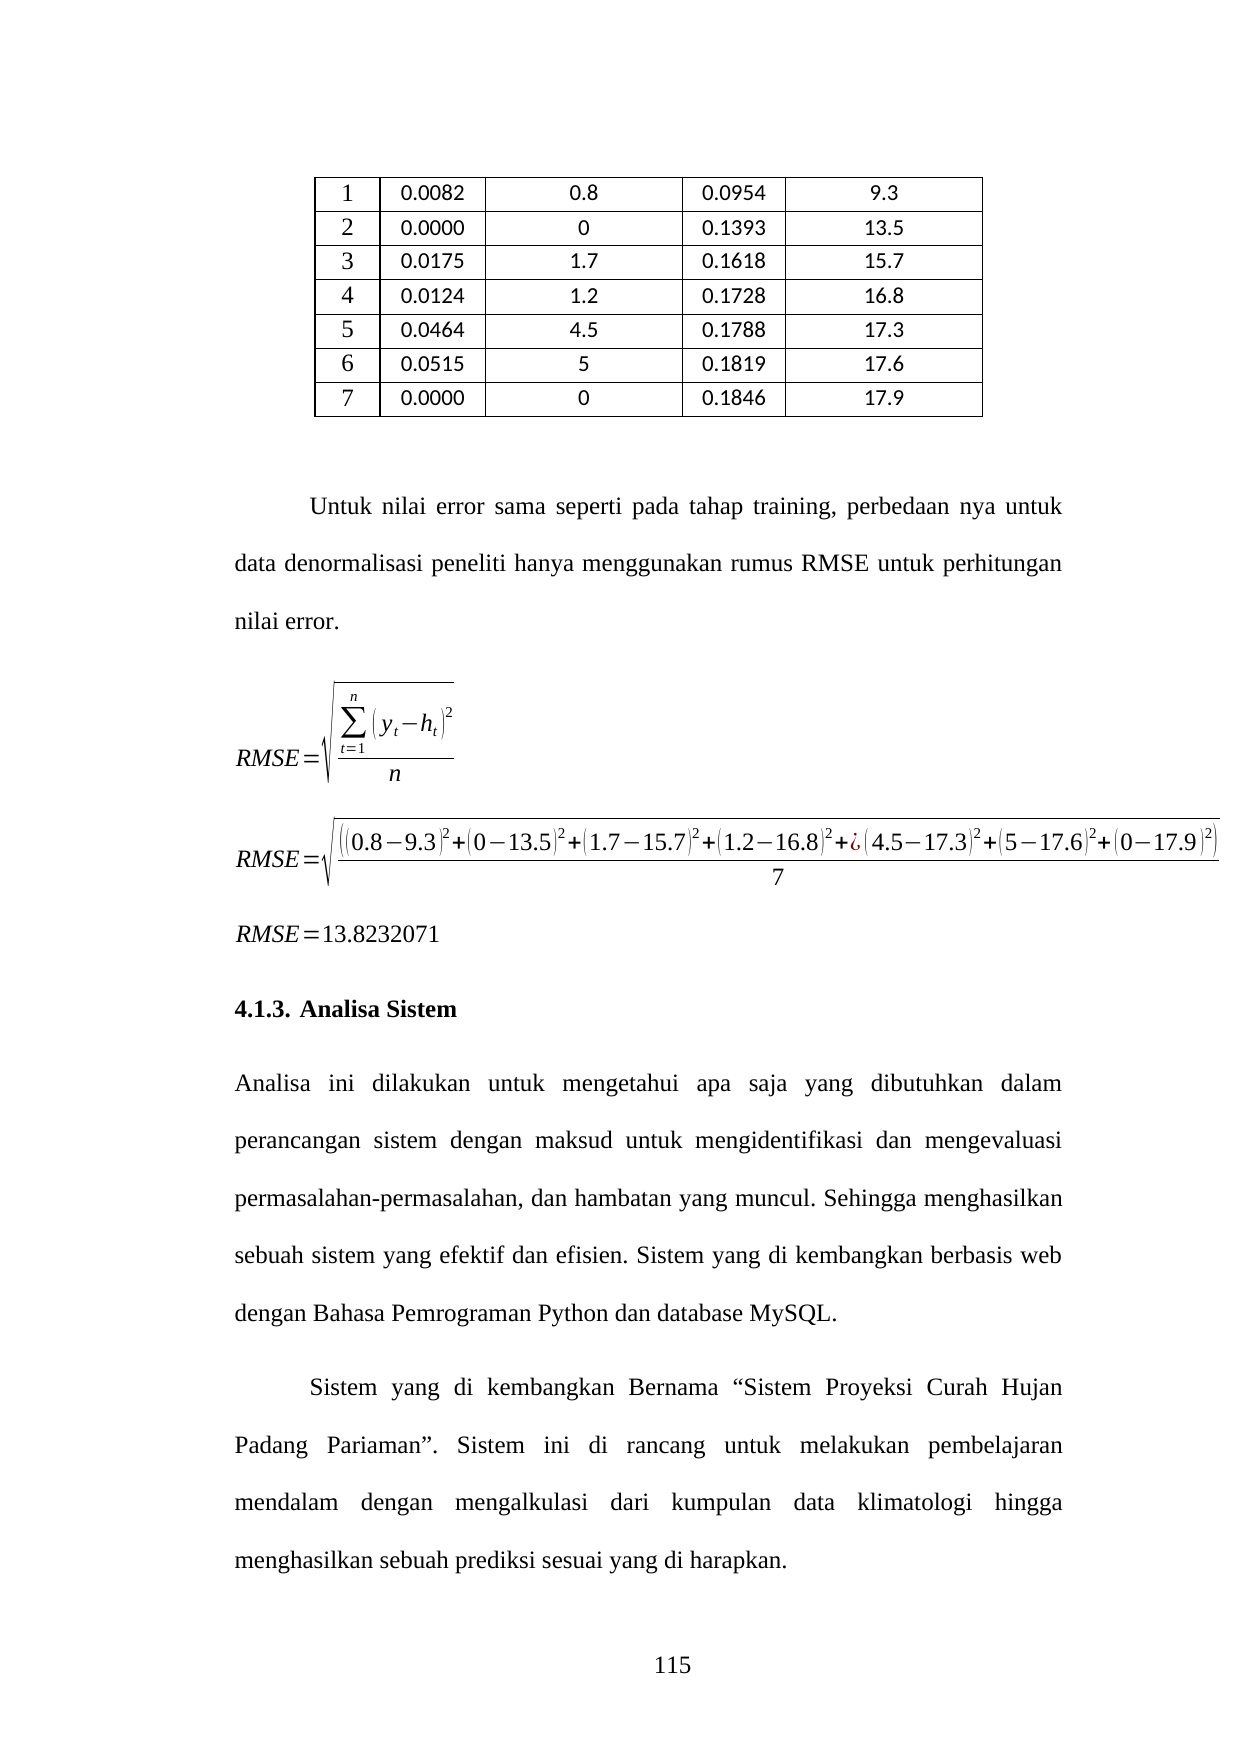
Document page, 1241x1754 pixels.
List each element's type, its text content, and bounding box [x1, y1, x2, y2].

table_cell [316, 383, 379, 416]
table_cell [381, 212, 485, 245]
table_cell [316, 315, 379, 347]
text Analisa ini dilakukan untuk mengetahui apa saja yang dibutuhkan dalam perancangan sistem dengan maksud untuk mengidentifikasi dan mengevaluasi permasalahan-permasalahan, dan hambatan yang muncul. Sehingga menghasilkan sebuah sistem yang efektif dan efisien. Sistem yang di kembangkan berbasis web dengan Bahasa Pemrograman Python dan database MySQL. [234, 1068, 1063, 1327]
subtitle Analisa Sistem [234, 994, 1063, 1023]
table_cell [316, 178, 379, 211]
text Sistem yang di kembangkan Bernama “Sistem Proyeksi Curah Hujan Padang Pariaman”. Sistem ini di rancang untuk melakukan pembelajaran mendalam dengan mengalkulasi dari kumpulan data klimatologi hingga menghasilkan sebuah prediksi sesuai yang di harapkan. [234, 1372, 1063, 1573]
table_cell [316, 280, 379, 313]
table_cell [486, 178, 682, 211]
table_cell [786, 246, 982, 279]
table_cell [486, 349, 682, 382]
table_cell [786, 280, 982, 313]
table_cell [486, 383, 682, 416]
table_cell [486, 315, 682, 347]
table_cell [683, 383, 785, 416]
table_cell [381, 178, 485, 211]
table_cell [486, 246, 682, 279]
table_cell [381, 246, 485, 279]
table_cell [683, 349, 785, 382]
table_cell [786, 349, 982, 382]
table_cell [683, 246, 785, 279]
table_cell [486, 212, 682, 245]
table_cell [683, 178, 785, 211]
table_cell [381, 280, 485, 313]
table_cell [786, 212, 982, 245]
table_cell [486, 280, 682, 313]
text Untuk nilai error sama seperti pada tahap training, perbedaan nya untuk data denormalisasi peneliti hanya menggunakan rumus RMSE untuk perhitungan nilai error. [234, 491, 1063, 634]
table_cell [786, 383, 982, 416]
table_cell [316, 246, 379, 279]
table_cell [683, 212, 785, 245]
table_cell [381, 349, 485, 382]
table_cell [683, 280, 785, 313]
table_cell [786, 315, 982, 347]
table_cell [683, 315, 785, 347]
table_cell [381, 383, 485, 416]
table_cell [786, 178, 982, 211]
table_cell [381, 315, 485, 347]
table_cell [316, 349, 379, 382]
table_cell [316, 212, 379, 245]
